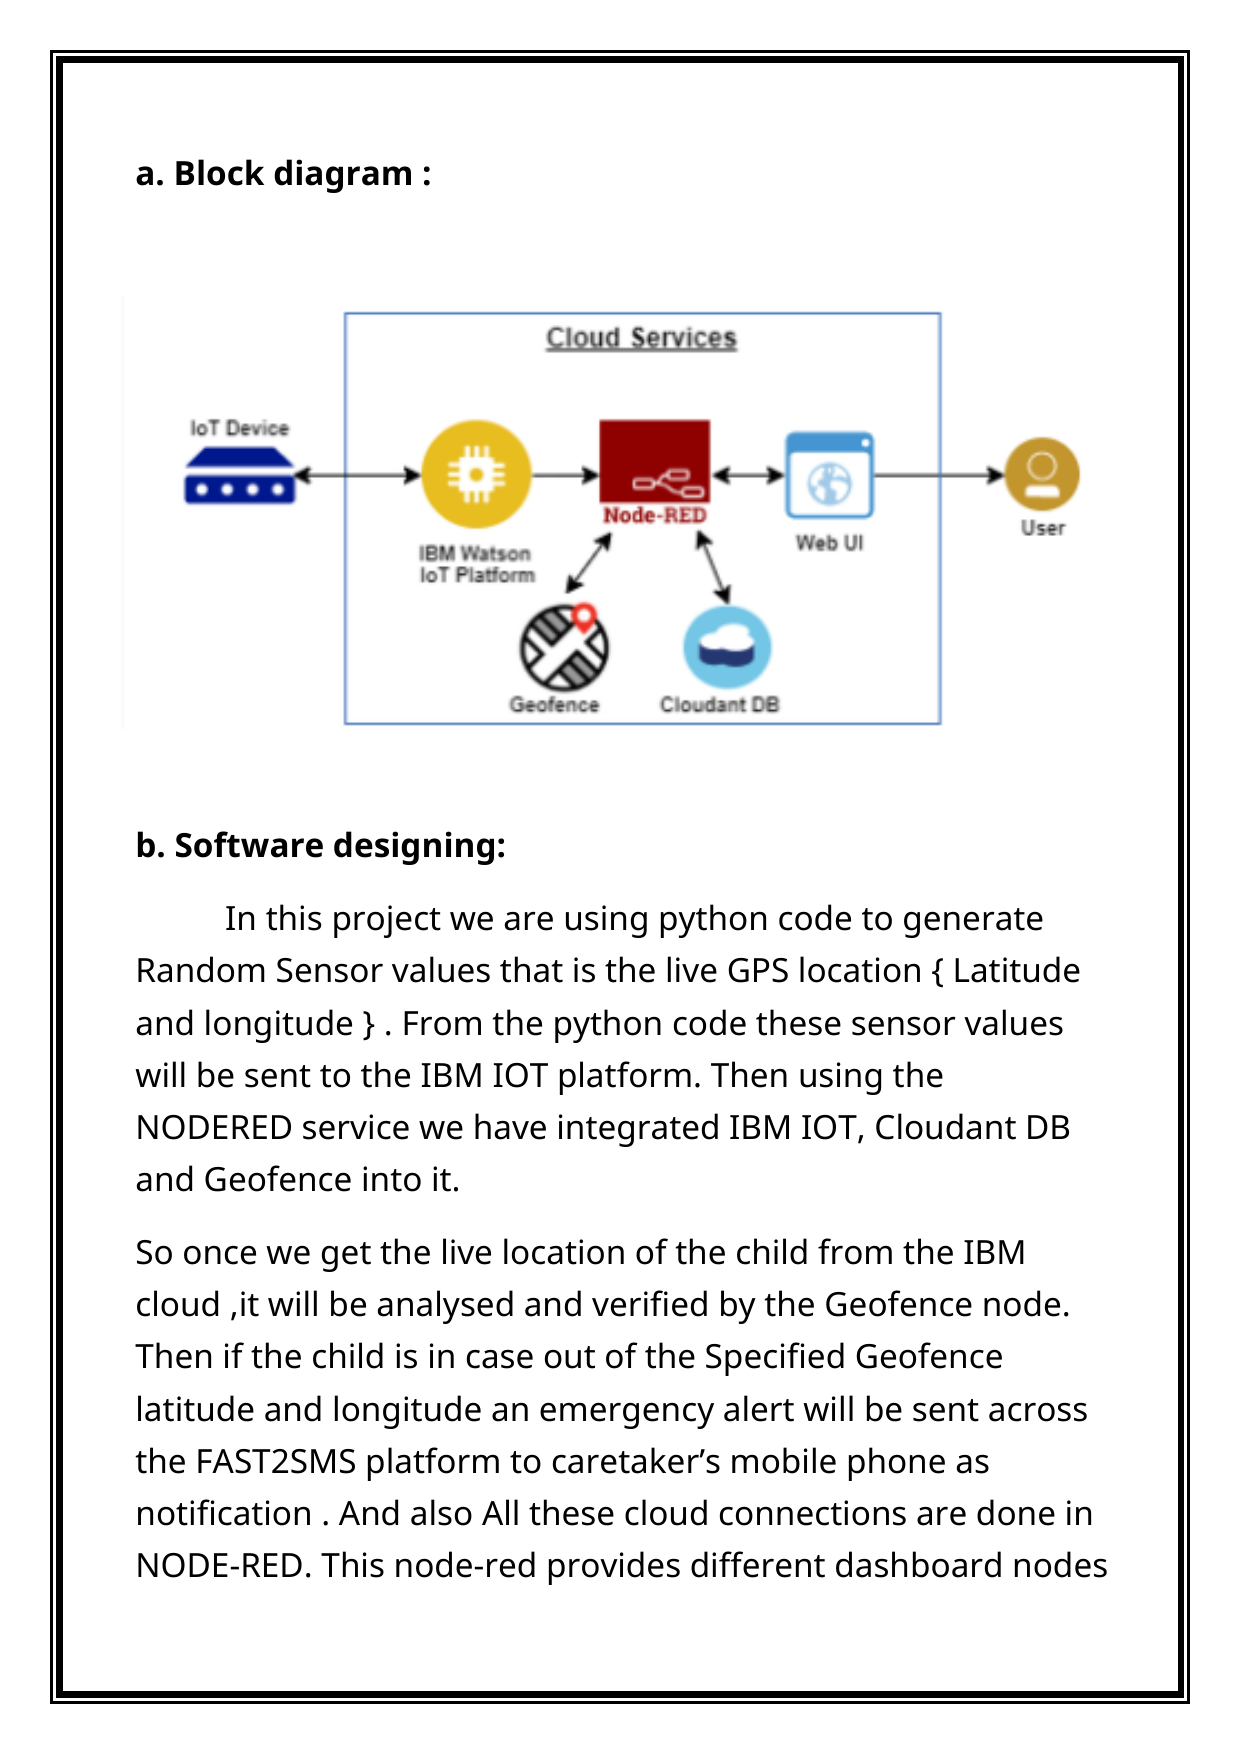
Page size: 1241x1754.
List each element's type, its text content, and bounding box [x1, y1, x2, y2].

picture [120, 296, 1118, 797]
text a. Block diagram : [135, 150, 1110, 195]
text In this project we are using python code to generate Random Sensor values that is the live GPS location { Latitude and longitude } . From the python code these sensor values will be sent to the IBM IOT platform. Then using the NODERED service we have integrated IBM IOT, Cloudant DB and Geofence into it. [135, 895, 1110, 1201]
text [135, 1229, 1110, 1587]
text b. Software designing: [135, 822, 1110, 867]
